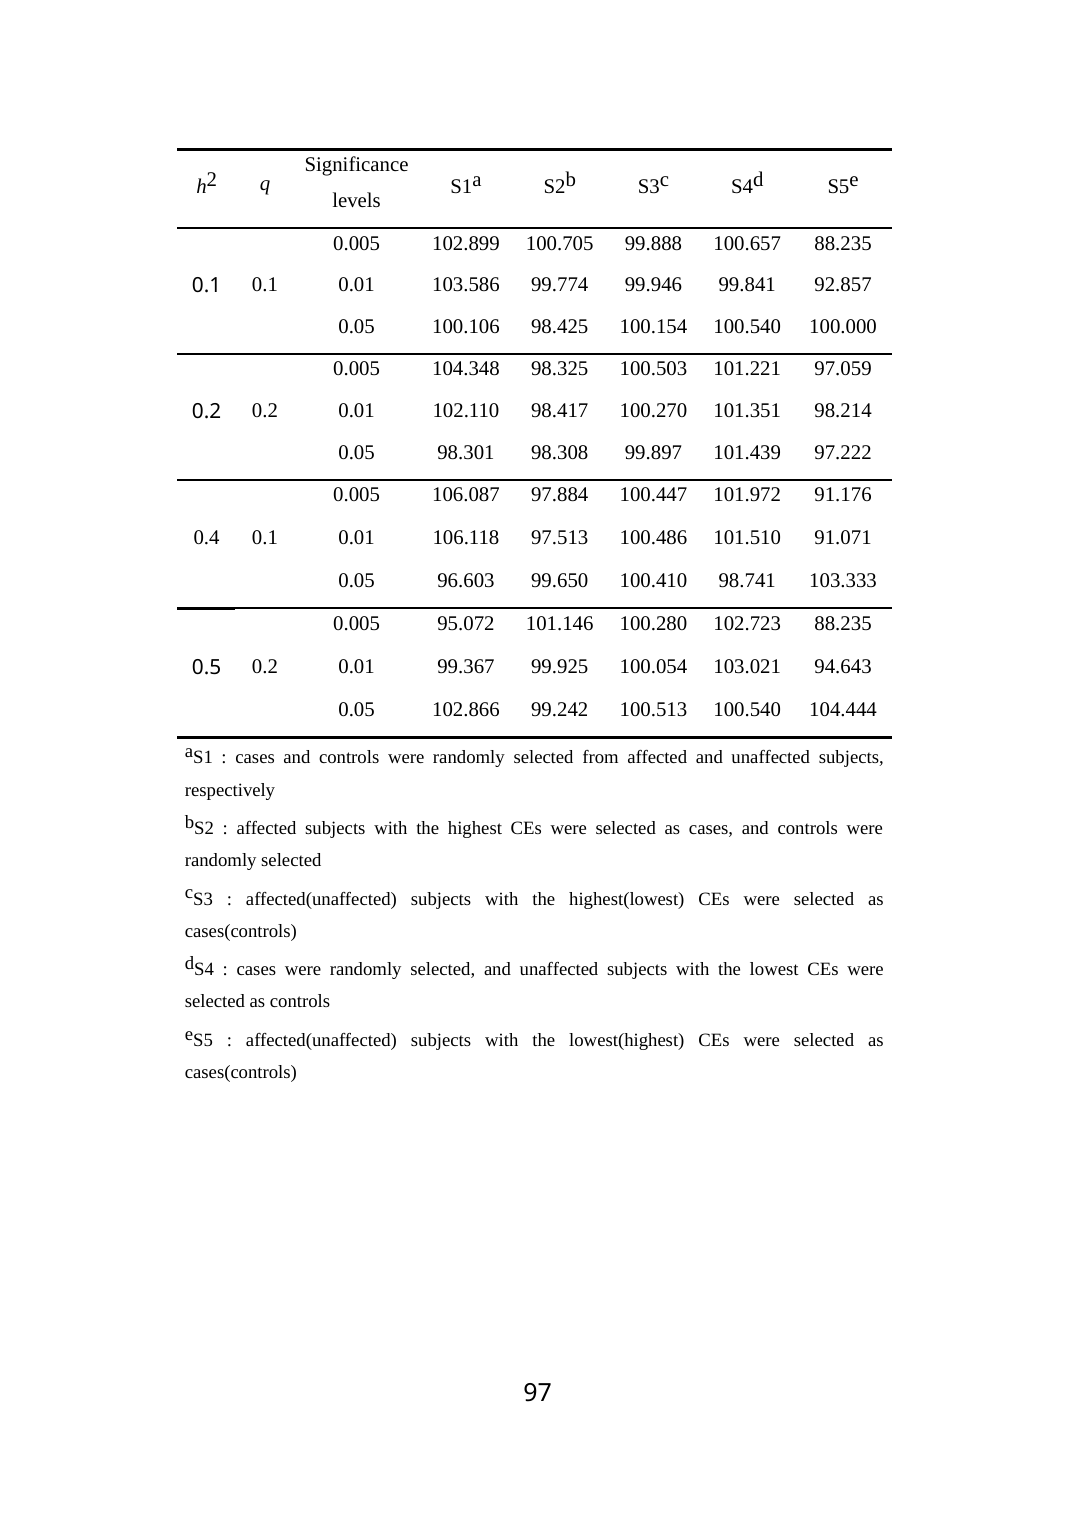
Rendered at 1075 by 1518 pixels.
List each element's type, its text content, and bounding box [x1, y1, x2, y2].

table_cell 101.351 [700, 395, 794, 437]
table_cell 0.005 [294, 481, 419, 521]
table_cell 101.439 [700, 437, 794, 479]
table_cell 102.866 [419, 693, 513, 736]
table_cell 96.603 [419, 564, 513, 607]
table_cell 88.235 [794, 609, 892, 650]
table_cell 0.01 [294, 650, 419, 693]
table_cell 0.01 [294, 395, 419, 437]
table_header S5e [794, 151, 892, 227]
table_cell 100.154 [606, 311, 700, 353]
table_cell 99.841 [700, 269, 794, 311]
table_cell 99.774 [513, 269, 606, 311]
table_cell 88.235 [794, 229, 892, 269]
table_cell 91.071 [794, 521, 892, 564]
table_cell 0.05 [294, 437, 419, 479]
table_cell 100.513 [606, 693, 700, 736]
table_cell 0.1 [177, 229, 235, 353]
table_cell 100.540 [700, 693, 794, 736]
table_cell 0.01 [294, 521, 419, 564]
table_cell 98.741 [700, 564, 794, 607]
table_cell 100.705 [513, 229, 606, 269]
table_cell 97.222 [794, 437, 892, 479]
table_cell 100.270 [606, 395, 700, 437]
table_cell 0.05 [294, 564, 419, 607]
table_cell 0.1 [235, 229, 294, 353]
table_header h2 [177, 151, 235, 227]
table_cell 101.221 [700, 355, 794, 395]
table_cell 106.118 [419, 521, 513, 564]
table_cell 98.301 [419, 437, 513, 479]
table_cell 100.657 [700, 229, 794, 269]
table_cell 103.586 [419, 269, 513, 311]
table_cell 99.888 [606, 229, 700, 269]
table_cell 0.1 [235, 481, 294, 607]
table_cell 103.021 [700, 650, 794, 693]
table_header S1a [419, 151, 513, 227]
table_cell 0.5 [177, 610, 235, 736]
table_header S3c [606, 151, 700, 227]
table_cell 91.176 [794, 481, 892, 521]
table_header S2b [513, 151, 606, 227]
table_cell 106.087 [419, 481, 513, 521]
table_cell 99.242 [513, 693, 606, 736]
table_cell 99.367 [419, 650, 513, 693]
table_cell aS1 : cases and controls were randomly selected from affected and unaffected subjects, respectively bS2 : affected subjects with the highest CEs were selected as cases, and controls were randomly selected cS3 : affected(unaffected) subjects with the highest(lowest) CEs were selected as cases(controls) dS4 : cases were randomly selected, and unaffected subjects with the lowest CEs were selected as controls eS5 : affected(unaffected) subjects with the lowest(highest) CEs were selected as cases(controls) [177, 739, 892, 1097]
table_cell 0.005 [294, 609, 419, 650]
table_cell 98.308 [513, 437, 606, 479]
table_cell 104.348 [419, 355, 513, 395]
table_cell 0.2 [177, 355, 235, 479]
table_header Significance levels [294, 151, 419, 227]
table_cell 97.513 [513, 521, 606, 564]
table_cell 100.447 [606, 481, 700, 521]
table_cell 99.925 [513, 650, 606, 693]
table_cell 98.214 [794, 395, 892, 437]
table_header S4d [700, 151, 794, 227]
table_cell 0.05 [294, 311, 419, 353]
table_cell 99.946 [606, 269, 700, 311]
table_cell 95.072 [419, 609, 513, 650]
table_header q [235, 151, 294, 227]
table_cell 0.005 [294, 355, 419, 395]
table_cell 100.054 [606, 650, 700, 693]
table_cell 100.410 [606, 564, 700, 607]
table_cell 0.2 [235, 355, 294, 479]
table_cell 101.972 [700, 481, 794, 521]
table_cell 0.01 [294, 269, 419, 311]
table_cell 98.325 [513, 355, 606, 395]
table_cell 101.510 [700, 521, 794, 564]
table_cell 97.059 [794, 355, 892, 395]
table_cell 100.503 [606, 355, 700, 395]
table_cell 104.444 [794, 693, 892, 736]
table_cell 100.540 [700, 311, 794, 353]
table_cell 102.110 [419, 395, 513, 437]
table_cell 99.897 [606, 437, 700, 479]
table_cell 0.4 [177, 481, 235, 607]
table_cell 102.723 [700, 609, 794, 650]
table_cell 103.333 [794, 564, 892, 607]
table_cell 0.005 [294, 229, 419, 269]
table_cell 100.000 [794, 311, 892, 353]
table_cell 100.280 [606, 609, 700, 650]
table_cell 100.486 [606, 521, 700, 564]
table_cell 102.899 [419, 229, 513, 269]
table_cell 100.106 [419, 311, 513, 353]
table_cell 94.643 [794, 650, 892, 693]
table_cell 99.650 [513, 564, 606, 607]
table_cell 98.425 [513, 311, 606, 353]
table_cell 98.417 [513, 395, 606, 437]
table_cell 101.146 [513, 609, 606, 650]
table_cell 0.2 [235, 609, 294, 736]
table_cell 0.05 [294, 693, 419, 736]
table_cell 97.884 [513, 481, 606, 521]
table_cell 92.857 [794, 269, 892, 311]
